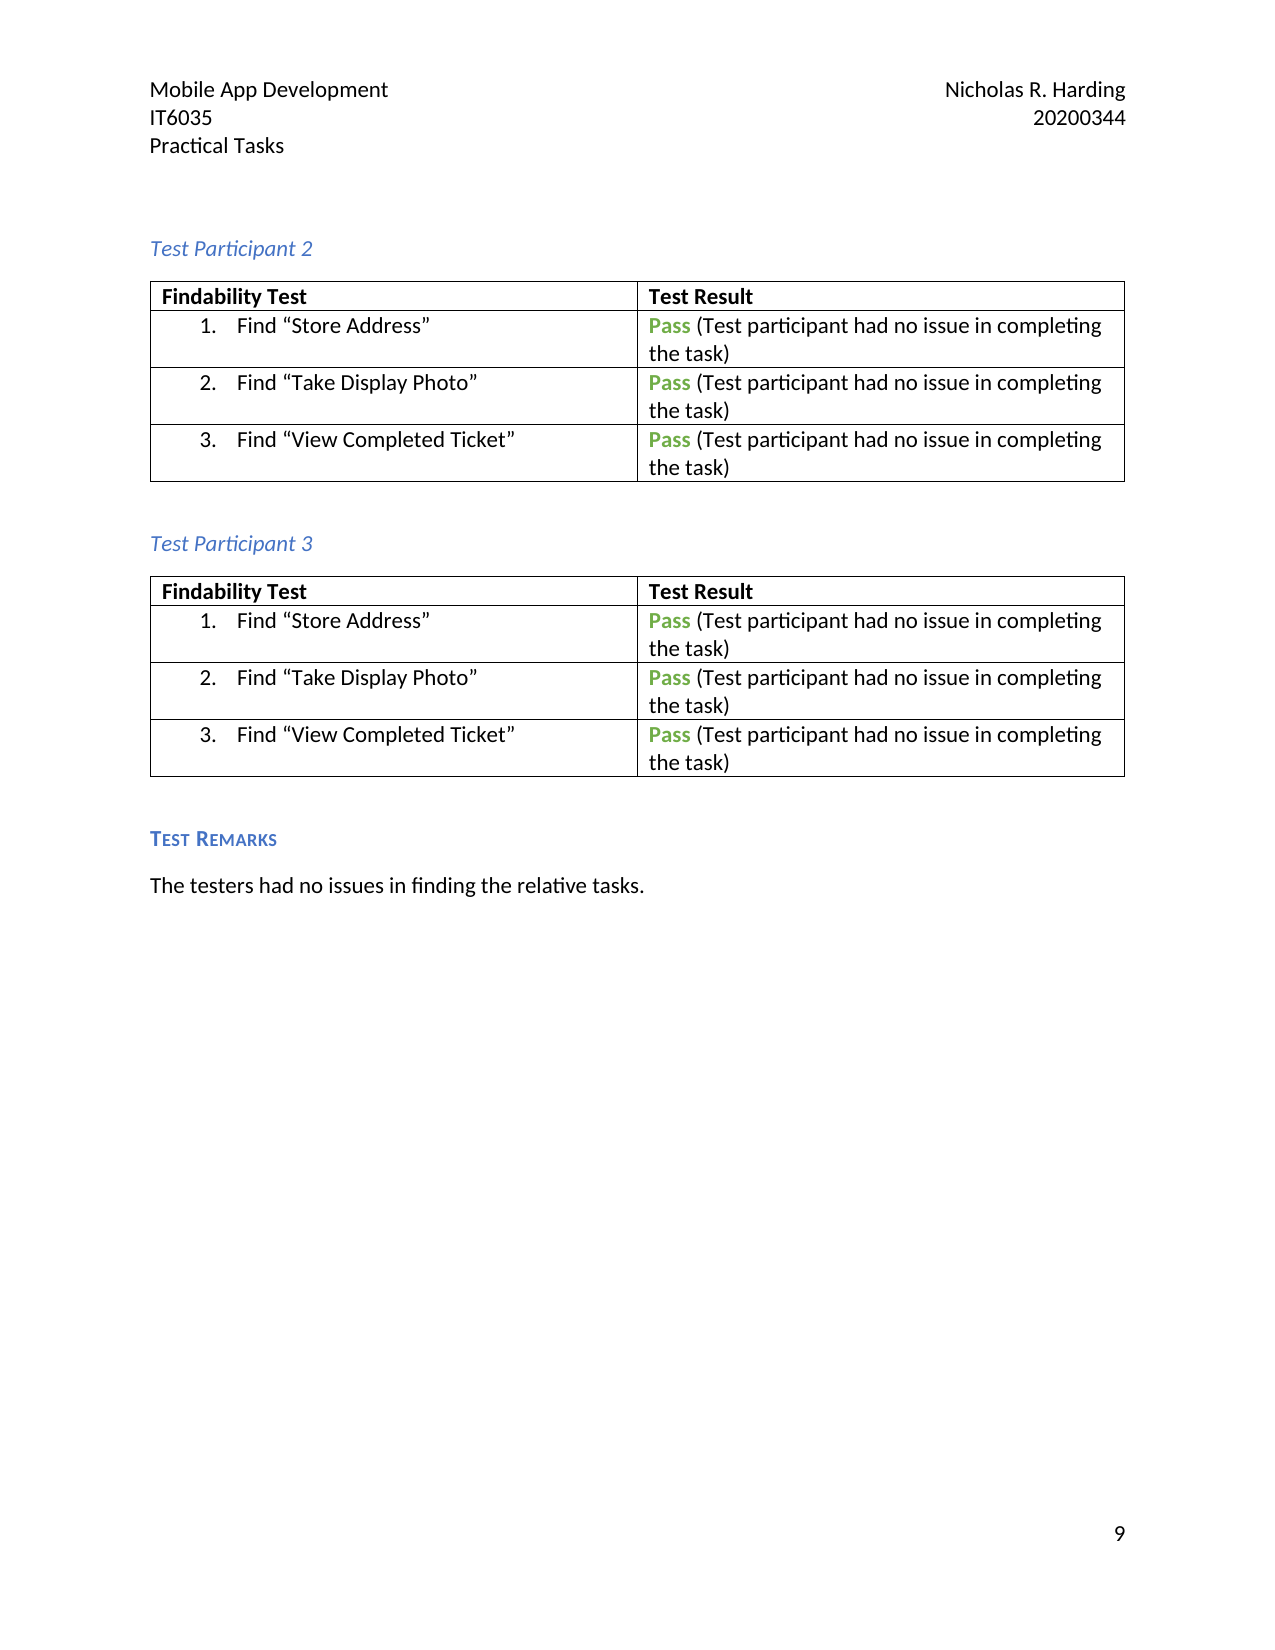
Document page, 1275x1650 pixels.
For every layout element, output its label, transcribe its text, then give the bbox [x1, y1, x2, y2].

subtitle Test Remarks [150, 824, 1125, 852]
table_cell Pass (Test participant had no issue in completing the task) [638, 425, 1124, 481]
table_cell Find “View Completed Ticket” [151, 720, 637, 776]
table_cell Pass (Test participant had no issue in completing the task) [638, 606, 1124, 662]
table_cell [638, 368, 1124, 424]
table_header Test Result [638, 282, 1124, 310]
table_cell Find “View Completed Ticket” [151, 425, 637, 481]
text The testers had no issues in finding the relative tasks. [150, 871, 1125, 899]
table_cell Find “Store Address” [151, 311, 637, 367]
table_cell Find “Store Address” [151, 606, 637, 662]
table_cell Find “Take Display Photo” [151, 663, 637, 719]
table_header Test Result [638, 577, 1124, 605]
text Test Participant 3 [150, 529, 1125, 557]
table_header Findability Test [151, 577, 637, 605]
table_cell Find “Take Display Photo” [151, 368, 637, 424]
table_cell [638, 311, 1124, 367]
table_header Findability Test [151, 282, 637, 310]
table_cell Pass (Test participant had no issue in completing the task) [638, 720, 1124, 776]
text Test Participant 2 [150, 234, 1125, 262]
table_cell Pass (Test participant had no issue in completing the task) [638, 663, 1124, 719]
